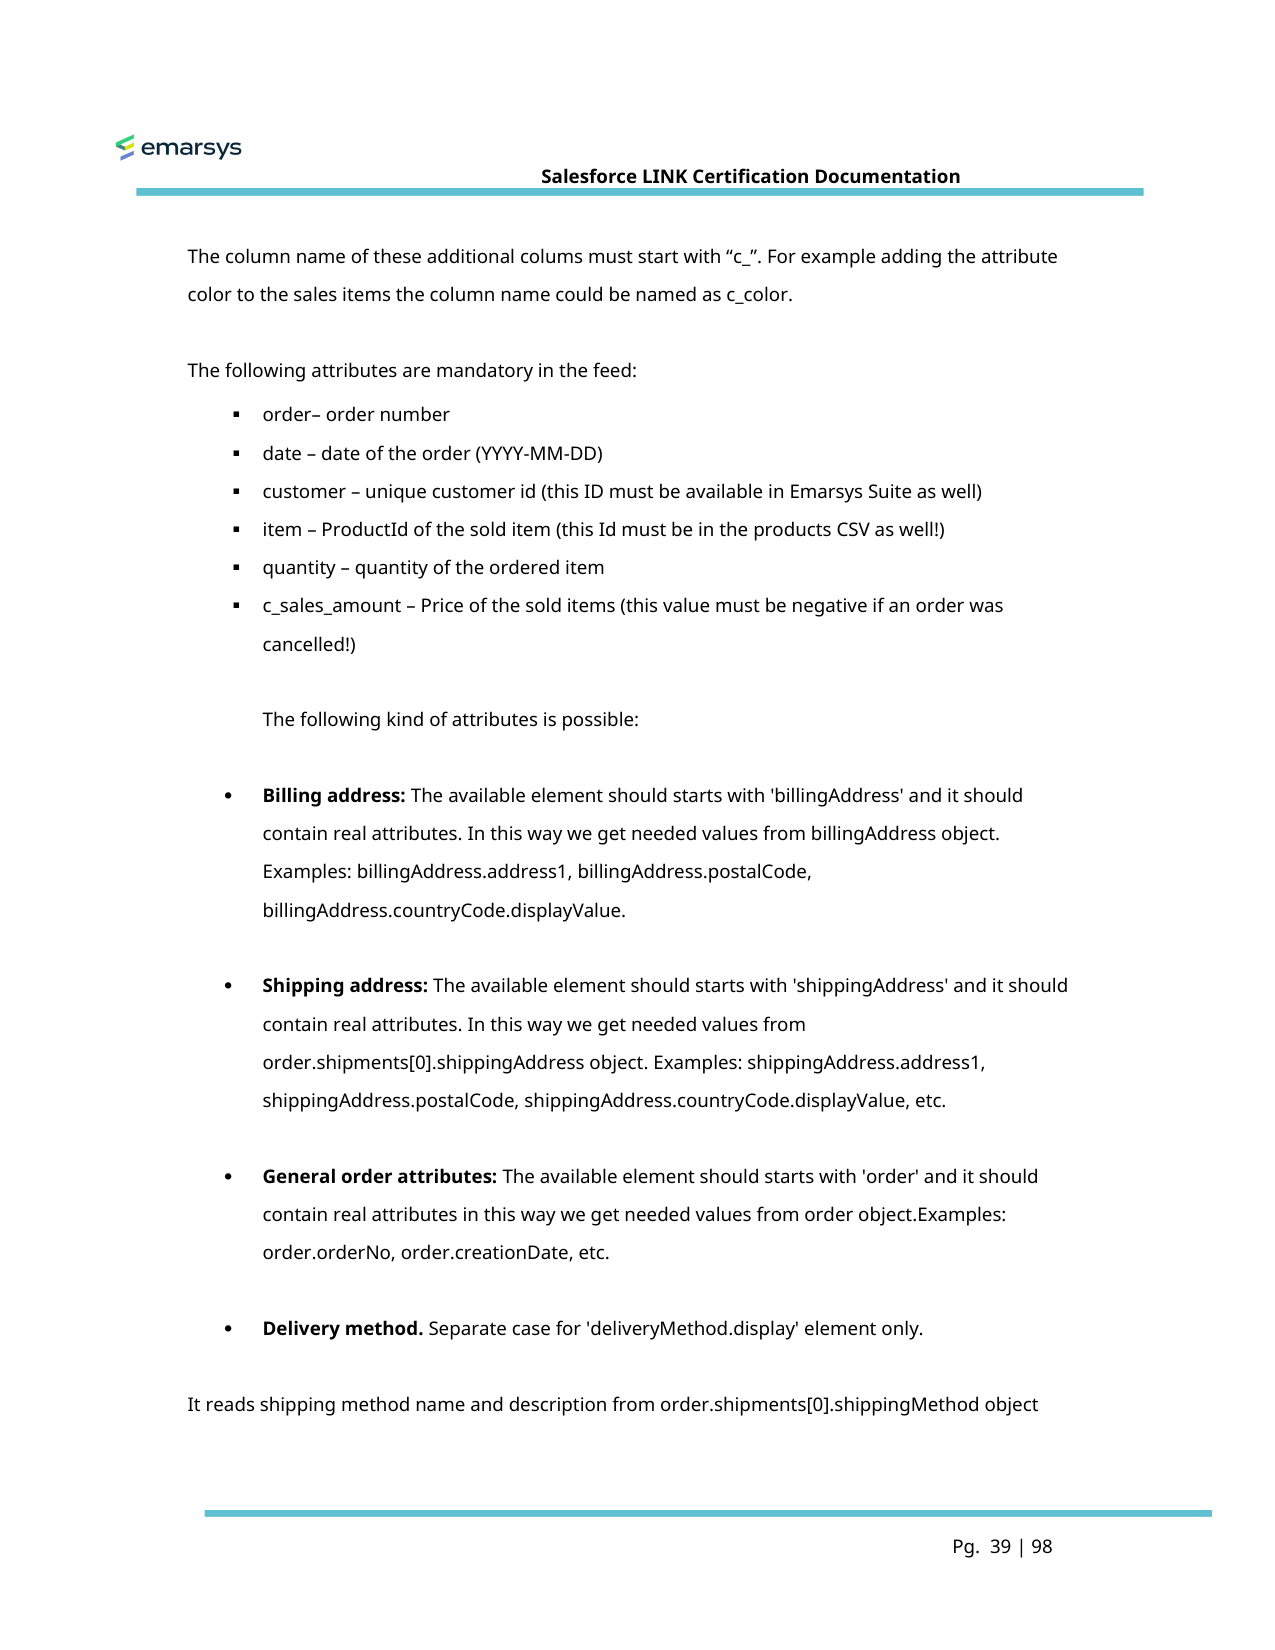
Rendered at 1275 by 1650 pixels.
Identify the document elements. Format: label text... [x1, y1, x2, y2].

picture [204, 1510, 1212, 1517]
text The column name of these additional colums must start with “c_”. For example adding the attribute color to the sales items the column name could be named as c_color. [187, 243, 1087, 307]
picture [136, 188, 1144, 196]
list c_sales_amount – Price of the sold items (this value must be negative if an order was cancelled!) [232, 593, 1087, 656]
list order– order number [232, 402, 1087, 427]
list date – date of the order (YYYY-MM-DD) [232, 440, 1087, 465]
picture [113, 111, 244, 184]
list General order attributes: The available element should starts with 'order' and it should contain real attributes in this way we get needed values from order object.Examples: order.orderNo, order.creationDate, etc. [225, 1163, 1087, 1265]
list Delivery method. Separate case for 'deliveryMethod.display' element only. [225, 1315, 1087, 1341]
list quantity – quantity of the ordered item [232, 554, 1087, 580]
list item – ProductId of the sold item (this Id must be in the products CSV as well!) [232, 516, 1087, 542]
text The following attributes are mandatory in the feed: [187, 357, 1087, 383]
list Shipping address: The available element should starts with 'shippingAddress' and it should contain real attributes. In this way we get needed values from order.shipments[0].shippingAddress object. Examples: shippingAddress.address1, shippingAddress.postalCode, shippingAddress.countryCode.displayValue, etc. [225, 973, 1087, 1113]
text It reads shipping method name and description from order.shipments[0].shippingMethod object [187, 1391, 1087, 1417]
list customer – unique customer id (this ID must be available in Emarsys Suite as well) [232, 478, 1087, 503]
text The following kind of attributes is possible: [187, 707, 1087, 732]
list Billing address: The available element should starts with 'billingAddress' and it should contain real attributes. In this way we get needed values from billingAddress object. Examples: billingAddress.address1, billingAddress.postalCode, billingAddress.countryCode.displayValue. [225, 782, 1087, 923]
